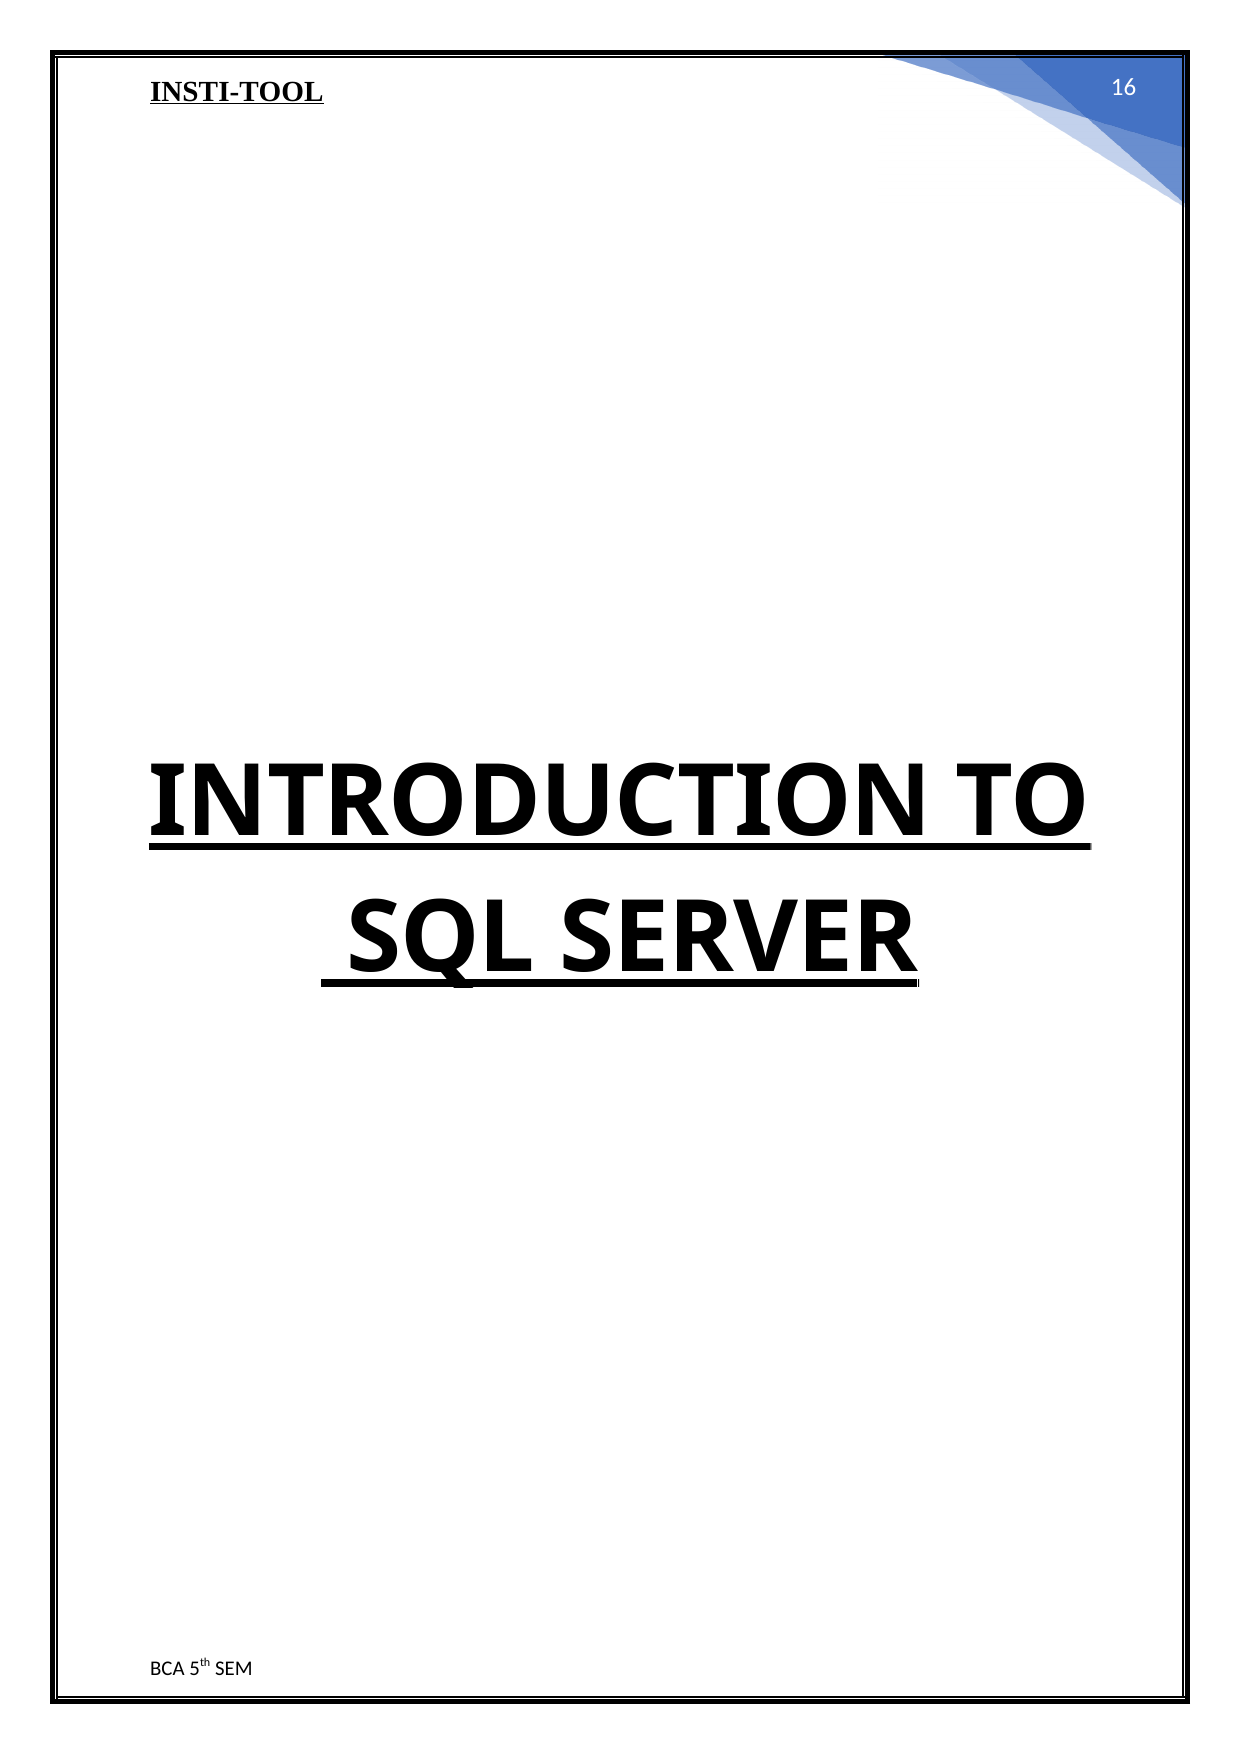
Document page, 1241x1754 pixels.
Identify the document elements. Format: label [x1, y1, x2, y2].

picture [878, 58, 1182, 209]
